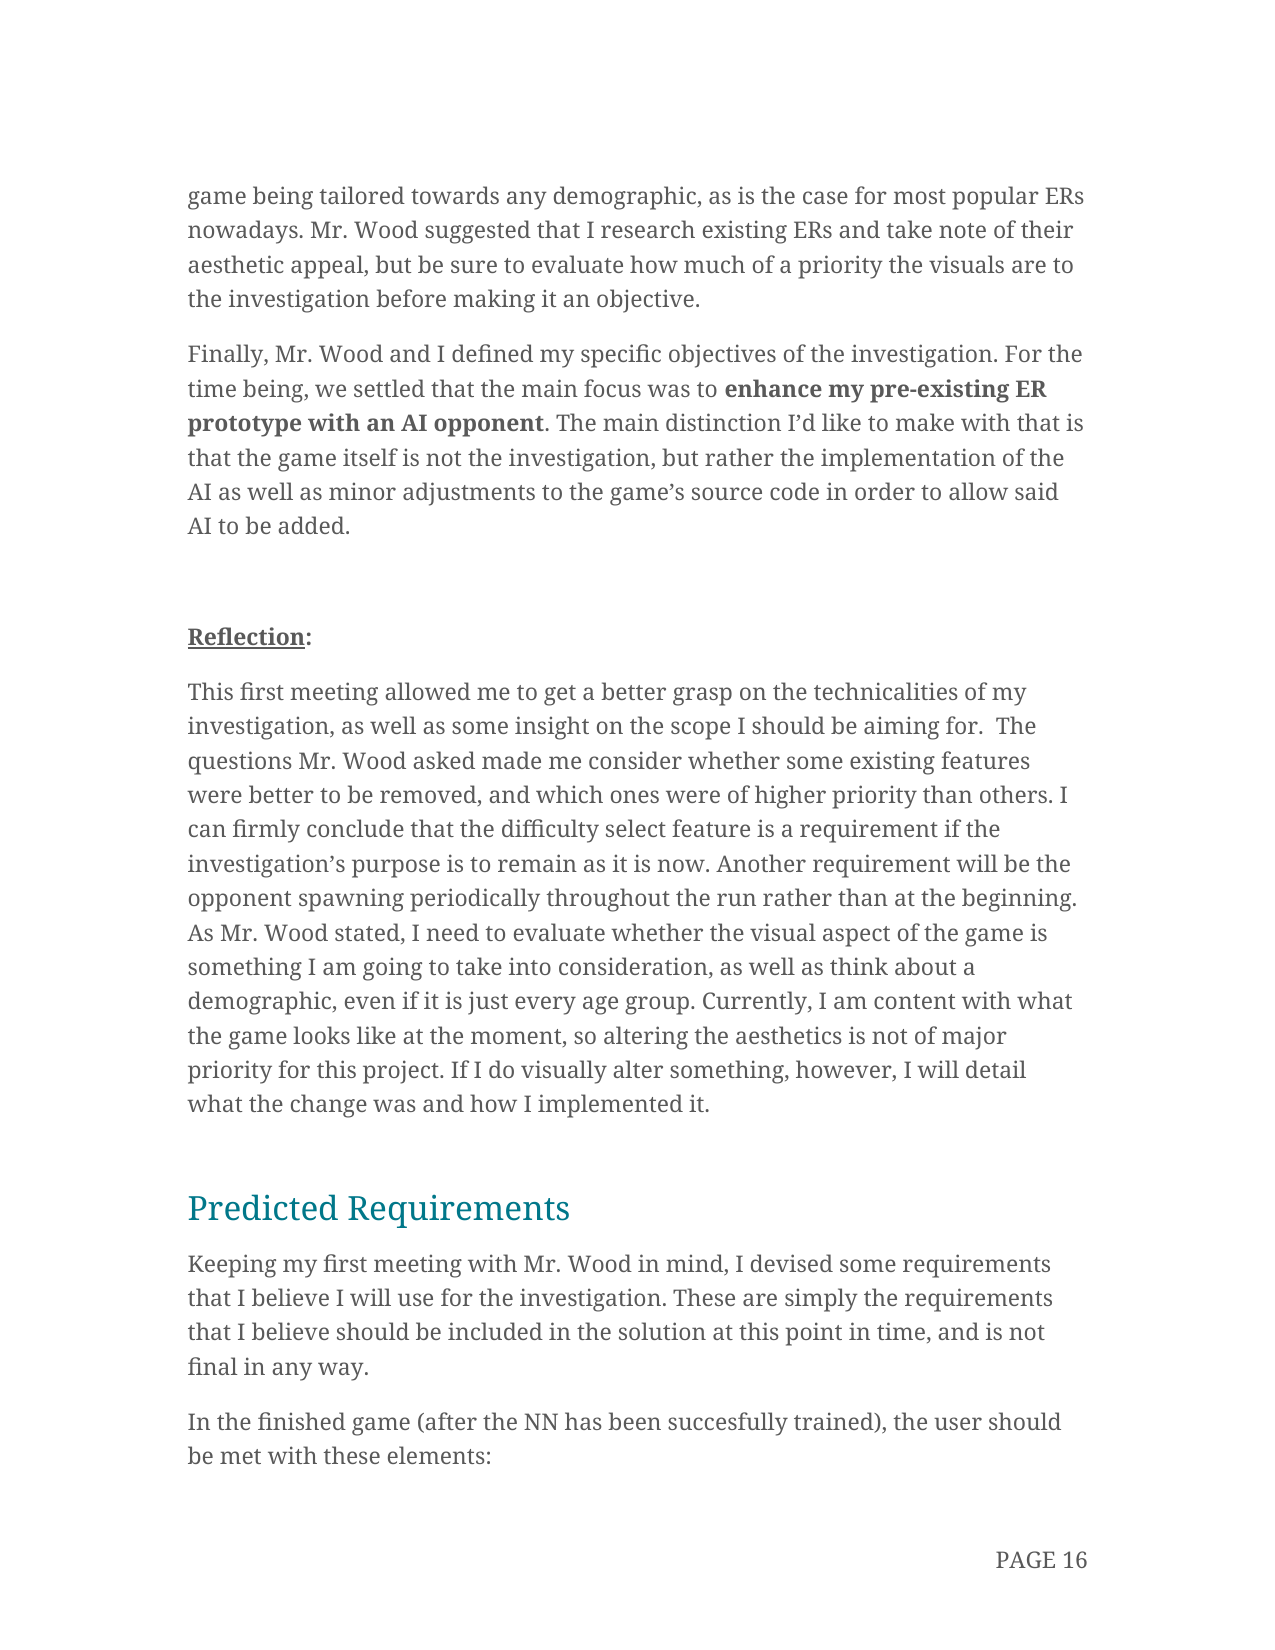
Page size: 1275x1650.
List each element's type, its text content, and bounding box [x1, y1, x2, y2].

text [187, 180, 1087, 314]
subtitle Predicted Requirements [187, 1185, 1087, 1231]
text In the finished game (after the NN has been succesfully trained), the user should be met with these elements: [187, 1406, 1087, 1472]
text Reflection: [187, 621, 1087, 652]
text Finally, Mr. Wood and I defined my specific objectives of the investigation. For the time being, we settled that the main focus was to enhance my pre-existing ER prototype with an AI opponent. The main distinction I’d like to make with that is that the game itself is not the investigation, but rather the implementation of the AI as well as minor adjustments to the game’s source code in order to allow said AI to be added. [187, 338, 1087, 541]
text This first meeting allowed me to get a better grasp on the technicalities of my investigation, as well as some insight on the scope I should be aiming for. The questions Mr. Wood asked made me consider whether some existing features were better to be removed, and which ones were of higher priority than others. I can firmly conclude that the difficulty select feature is a requirement if the investigation’s purpose is to remain as it is now. Another requirement will be the opponent spawning periodically throughout the run rather than at the beginning. As Mr. Wood stated, I need to evaluate whether the visual aspect of the game is something I am going to take into consideration, as well as think about a demographic, even if it is just every age group. Currently, I am content with what the game looks like at the moment, so altering the aesthetics is not of major priority for this project. If I do visually alter something, however, I will detail what the change was and how I implemented it. [187, 676, 1087, 1119]
text Keeping my first meeting with Mr. Wood in mind, I devised some requirements that I believe I will use for the investigation. These are simply the requirements that I believe should be included in the solution at this point in time, and is not final in any way. [187, 1248, 1087, 1382]
